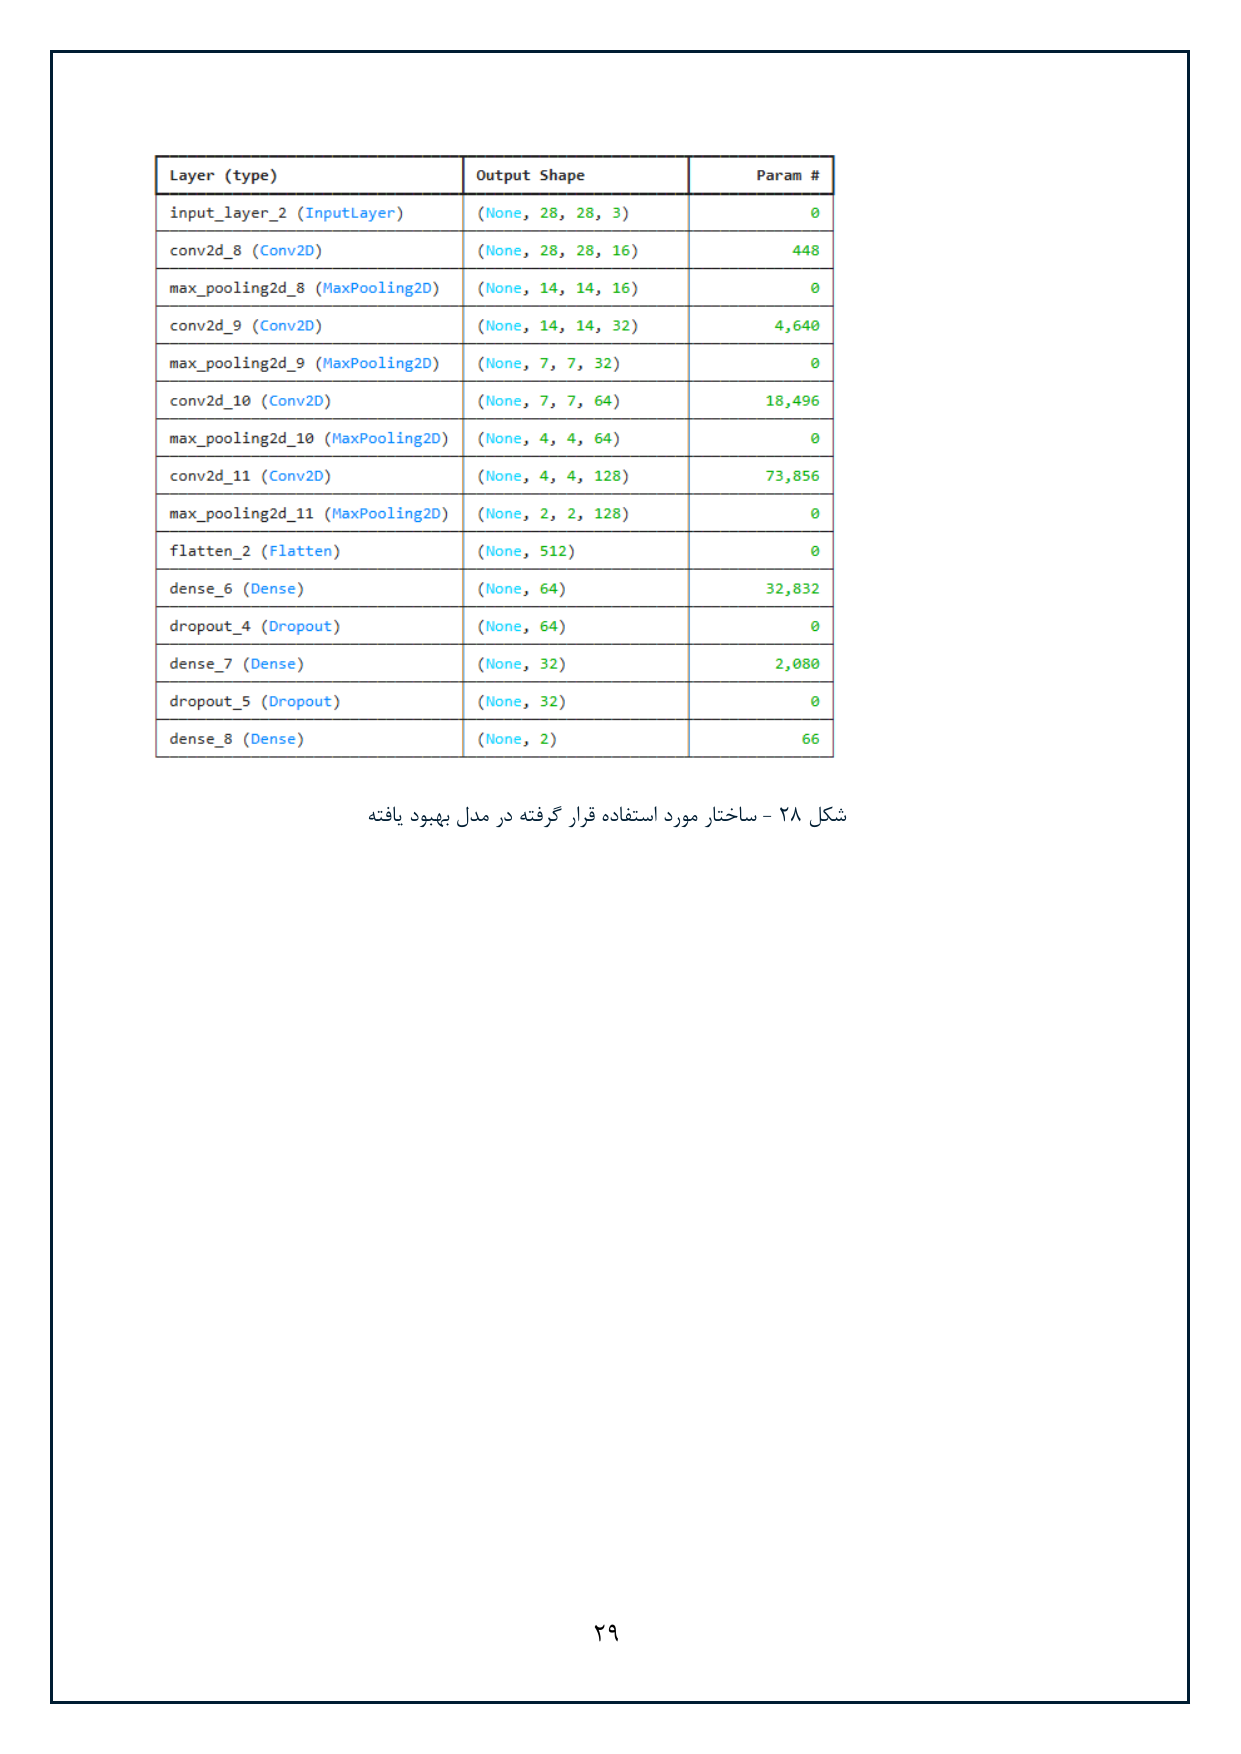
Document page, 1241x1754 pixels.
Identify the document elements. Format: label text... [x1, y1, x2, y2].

text شکل 28 - ساختار مورد استفاده قرار گرفته در مدل بهبود یافته [150, 805, 1063, 830]
picture [148, 150, 839, 764]
